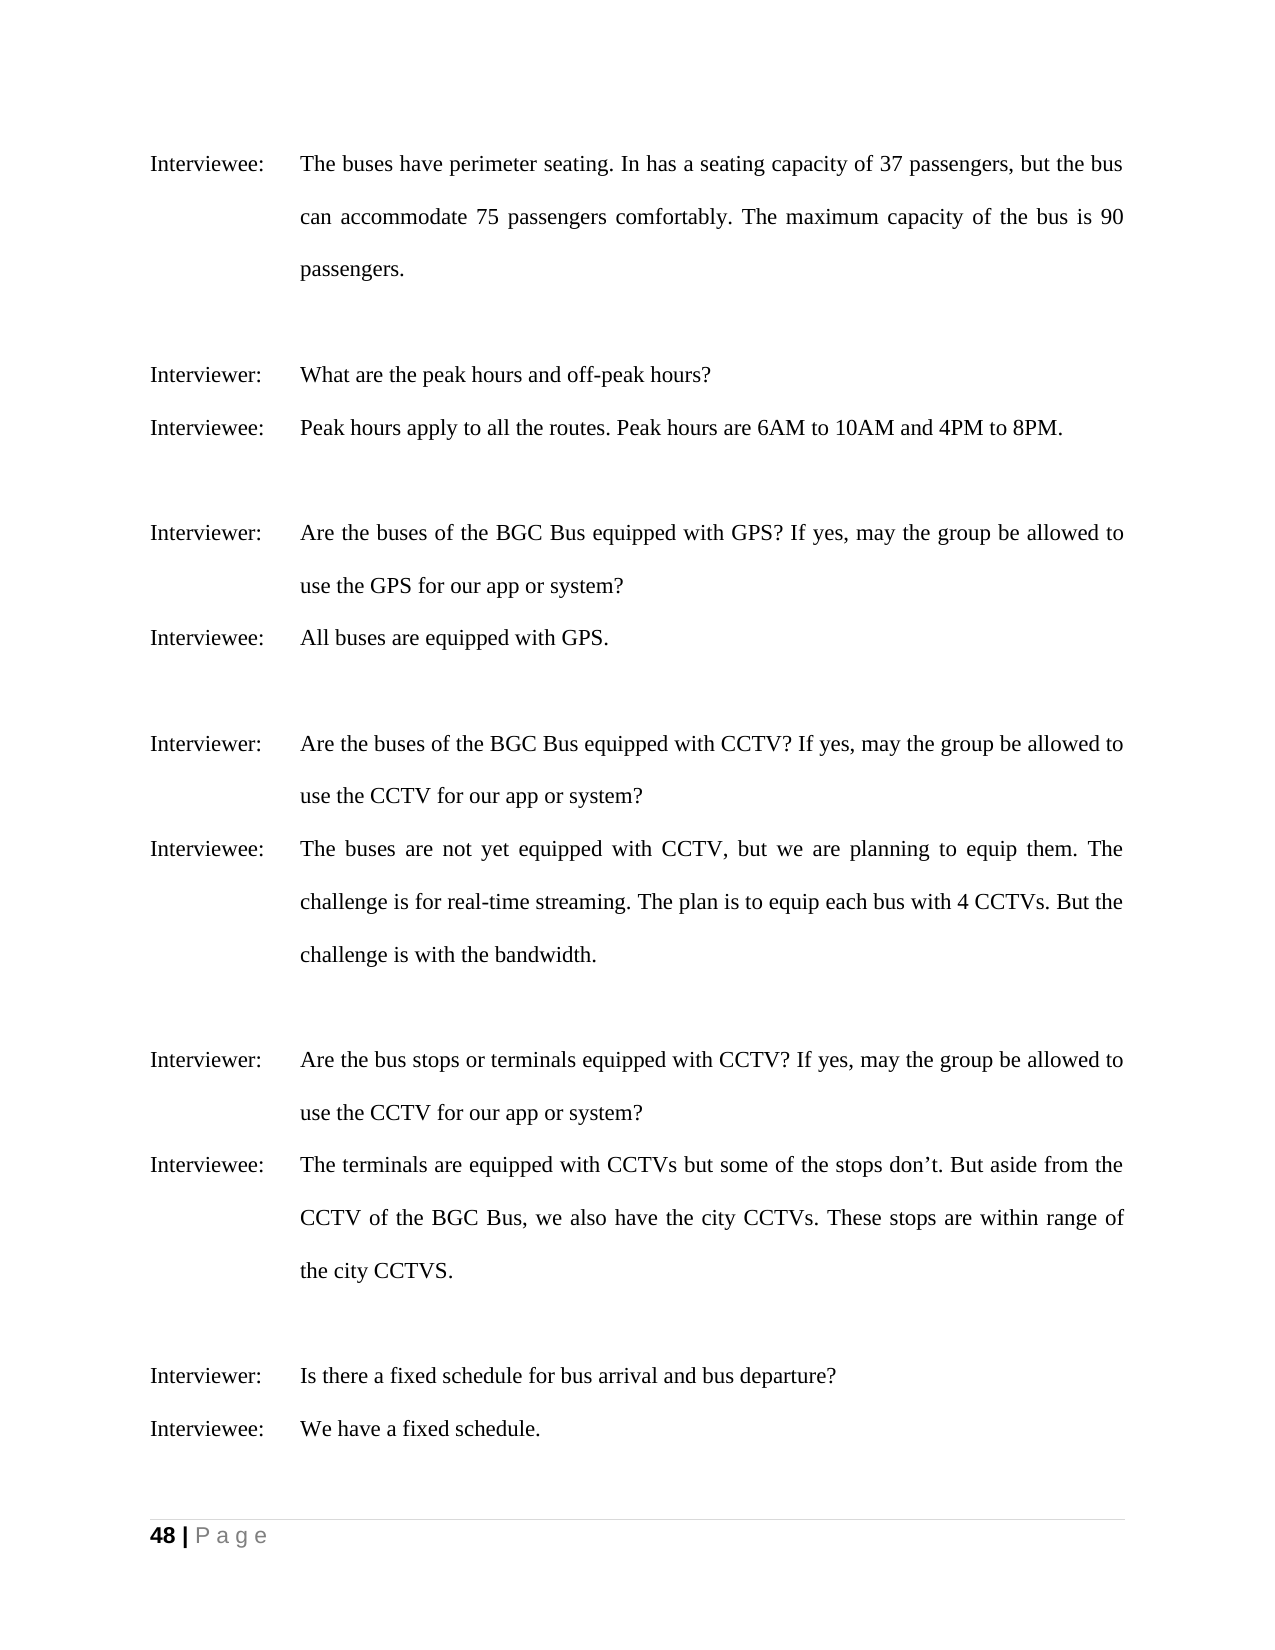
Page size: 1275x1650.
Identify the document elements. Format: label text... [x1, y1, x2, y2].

text Interviewer: Are the buses of the BGC Bus equipped with CCTV? If yes, may the group be allowed to use the CCTV for our app or system? [150, 730, 1125, 809]
text Interviewee: We have a fixed schedule. [150, 1415, 1125, 1441]
text Interviewee: All buses are equipped with GPS. [150, 624, 1125, 651]
text Interviewee: The buses have perimeter seating. In has a seating capacity of 37 passengers, but the bus can accommodate 75 passengers comfortably. The maximum capacity of the bus is 90 passengers. [150, 150, 1125, 282]
text Interviewee: Peak hours apply to all the routes. Peak hours are 6AM to 10AM and 4PM to 8PM. [150, 413, 1125, 440]
text Interviewer: Are the buses of the BGC Bus equipped with GPS? If yes, may the group be allowed to use the GPS for our app or system? [150, 519, 1125, 598]
text Interviewer: Are the bus stops or terminals equipped with CCTV? If yes, may the group be allowed to use the CCTV for our app or system? [150, 1046, 1125, 1125]
text Interviewer: What are the peak hours and off-peak hours? [150, 361, 1125, 387]
text Interviewer: Is there a fixed schedule for bus arrival and bus departure? [150, 1362, 1125, 1389]
text Interviewee: The terminals are equipped with CCTVs but some of the stops don’t. But aside from the CCTV of the BGC Bus, we also have the city CCTVs. These stops are within range of the city CCTVS. [150, 1151, 1125, 1283]
text Interviewee: The buses are not yet equipped with CCTV, but we are planning to equip them. The challenge is for real-time streaming. The plan is to equip each bus with 4 CCTVs. But the challenge is with the bandwidth. [150, 835, 1125, 967]
